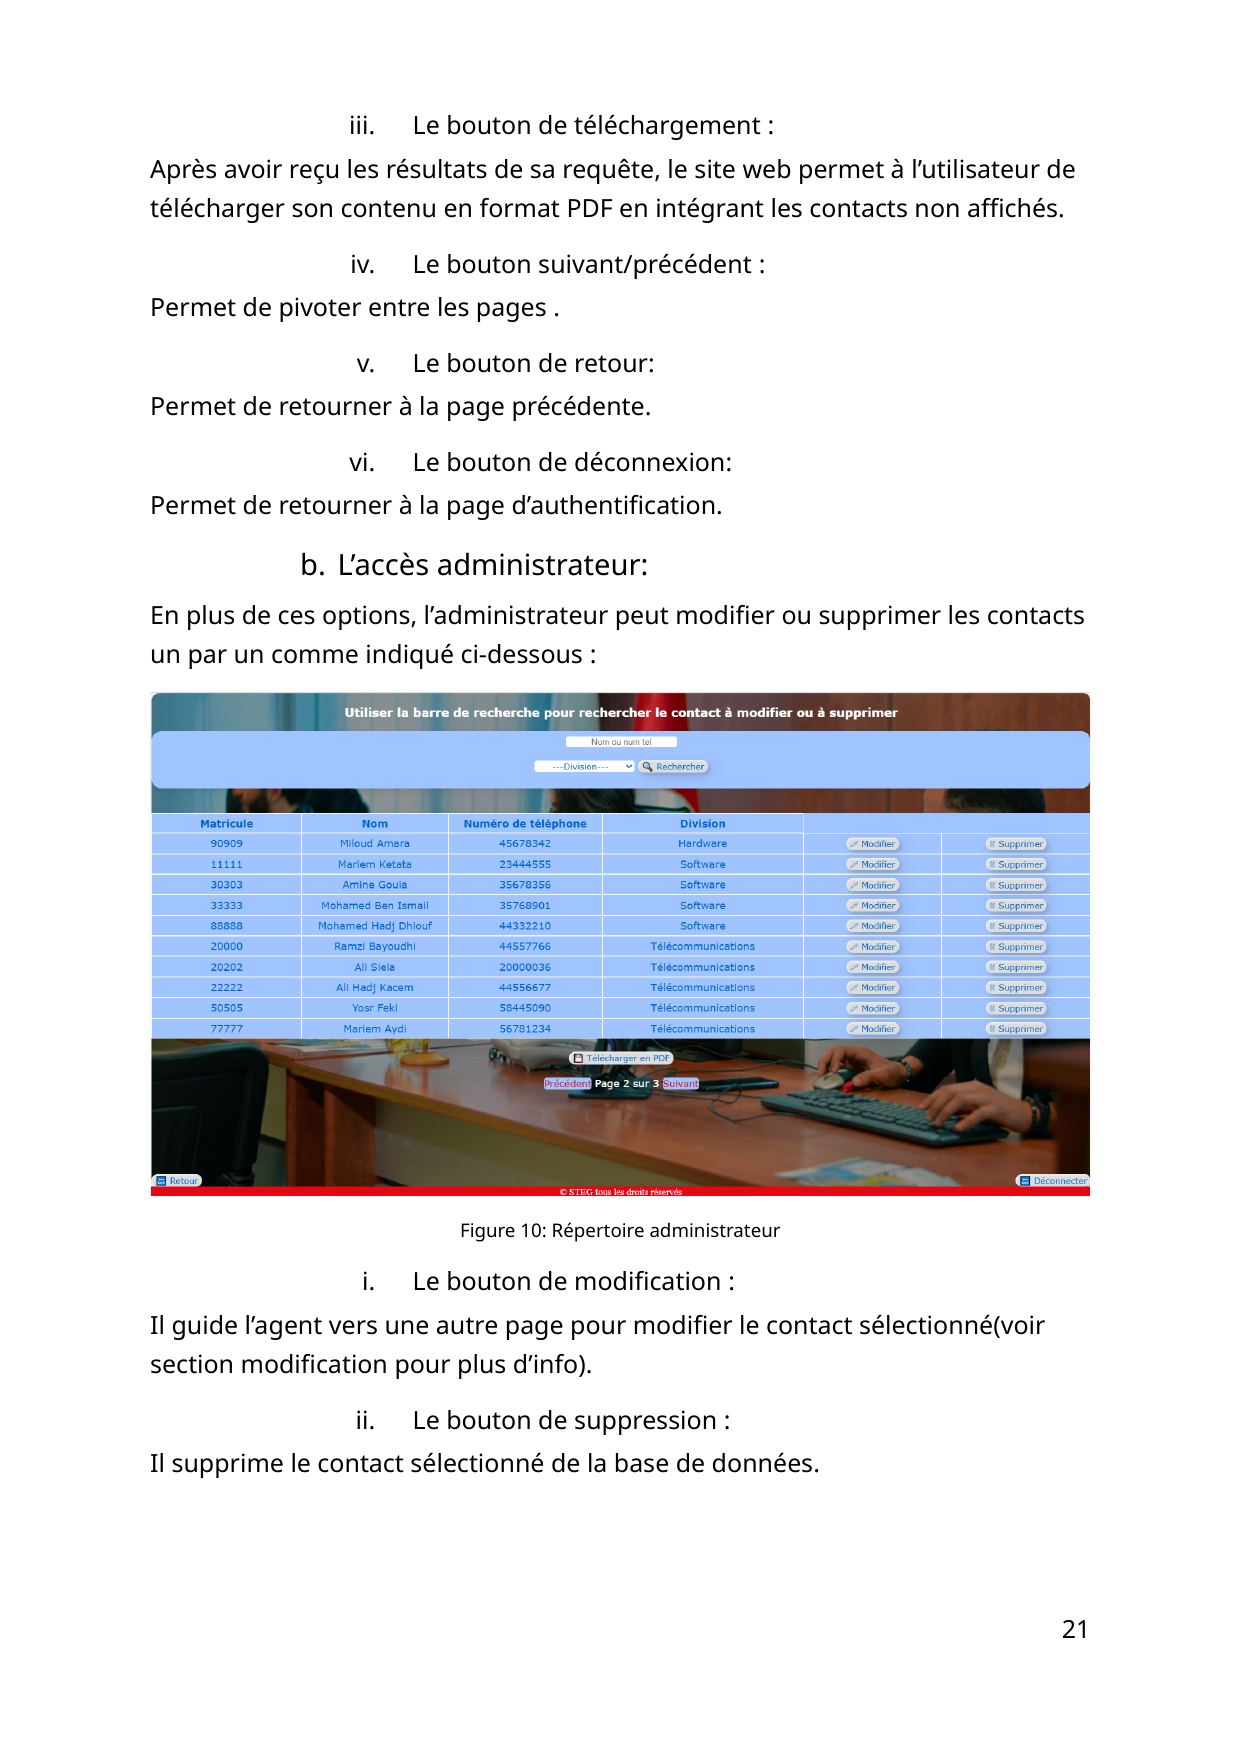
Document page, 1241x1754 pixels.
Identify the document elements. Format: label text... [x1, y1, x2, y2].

subtitle Le bouton de déconnexion: [375, 444, 1090, 479]
text Figure 10: Répertoire administrateur [150, 1218, 1090, 1243]
text Il guide l’agent vers une autre page pour modifier le contact sélectionné(voir section modification pour plus d’info). [150, 1307, 1090, 1381]
subtitle Le bouton de retour: [375, 345, 1090, 379]
text Permet de retourner à la page d’authentification. [150, 488, 1090, 522]
text Permet de pivoter entre les pages . [150, 289, 1090, 324]
subtitle Le bouton de suppression : [375, 1402, 1090, 1436]
text Après avoir reçu les résultats de sa requête, le site web permet à l’utilisateur de télécharger son contenu en format PDF en intégrant les contacts non affichés. [150, 151, 1090, 224]
subtitle Le bouton de téléchargement : [375, 108, 1090, 142]
subtitle L’accès administrateur: [300, 544, 1090, 583]
subtitle Le bouton suivant/précédent : [375, 246, 1090, 280]
text Il supprime le contact sélectionné de la base de données. [150, 1446, 1090, 1480]
subtitle Le bouton de modification : [375, 1264, 1090, 1298]
picture [150, 692, 1091, 1196]
text Permet de retourner à la page précédente. [150, 389, 1090, 423]
text En plus de ces options, l’administrateur peut modifier ou supprimer les contacts un par un comme indiqué ci-dessous : [150, 598, 1090, 671]
